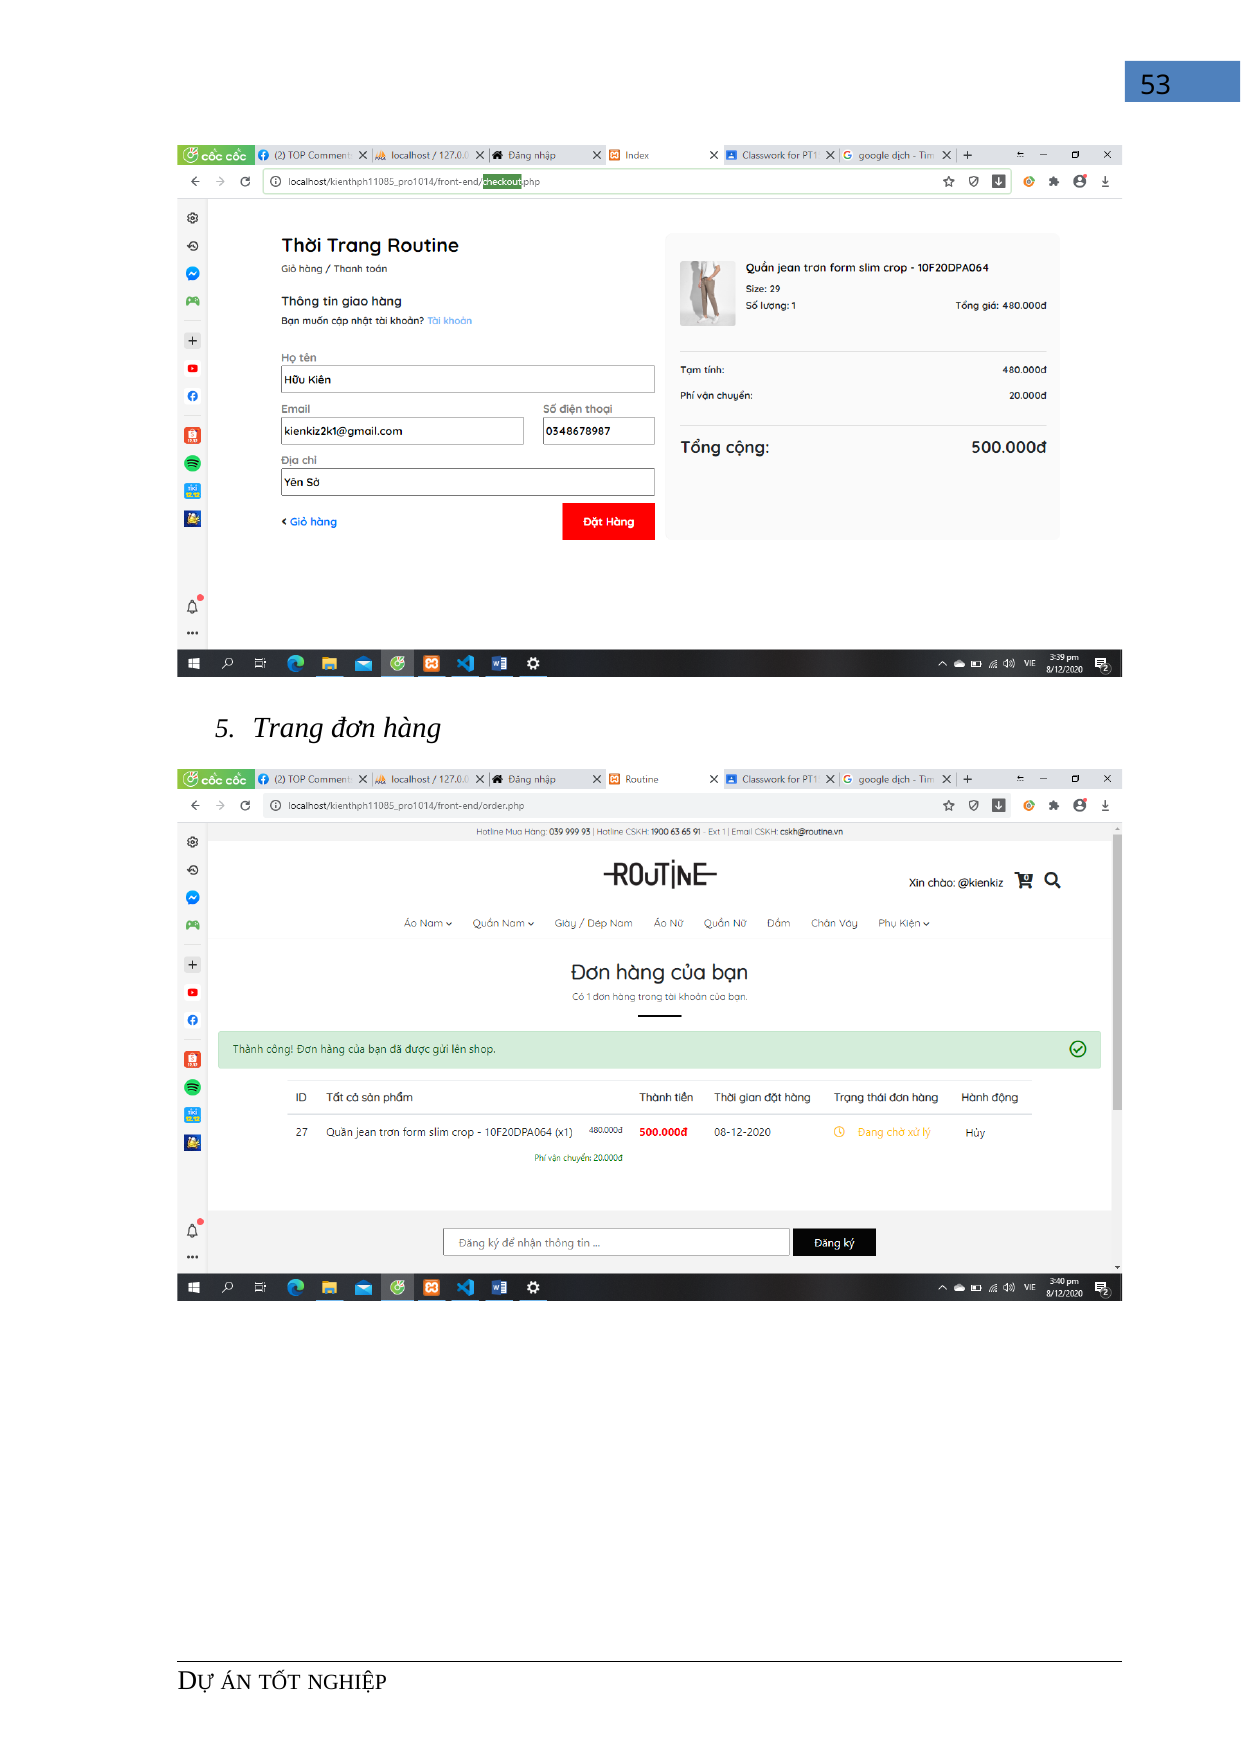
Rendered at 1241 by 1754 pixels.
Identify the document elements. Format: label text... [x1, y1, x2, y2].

picture [177, 145, 1123, 677]
picture [177, 769, 1123, 1301]
list Trang đơn hàng [215, 710, 1122, 744]
